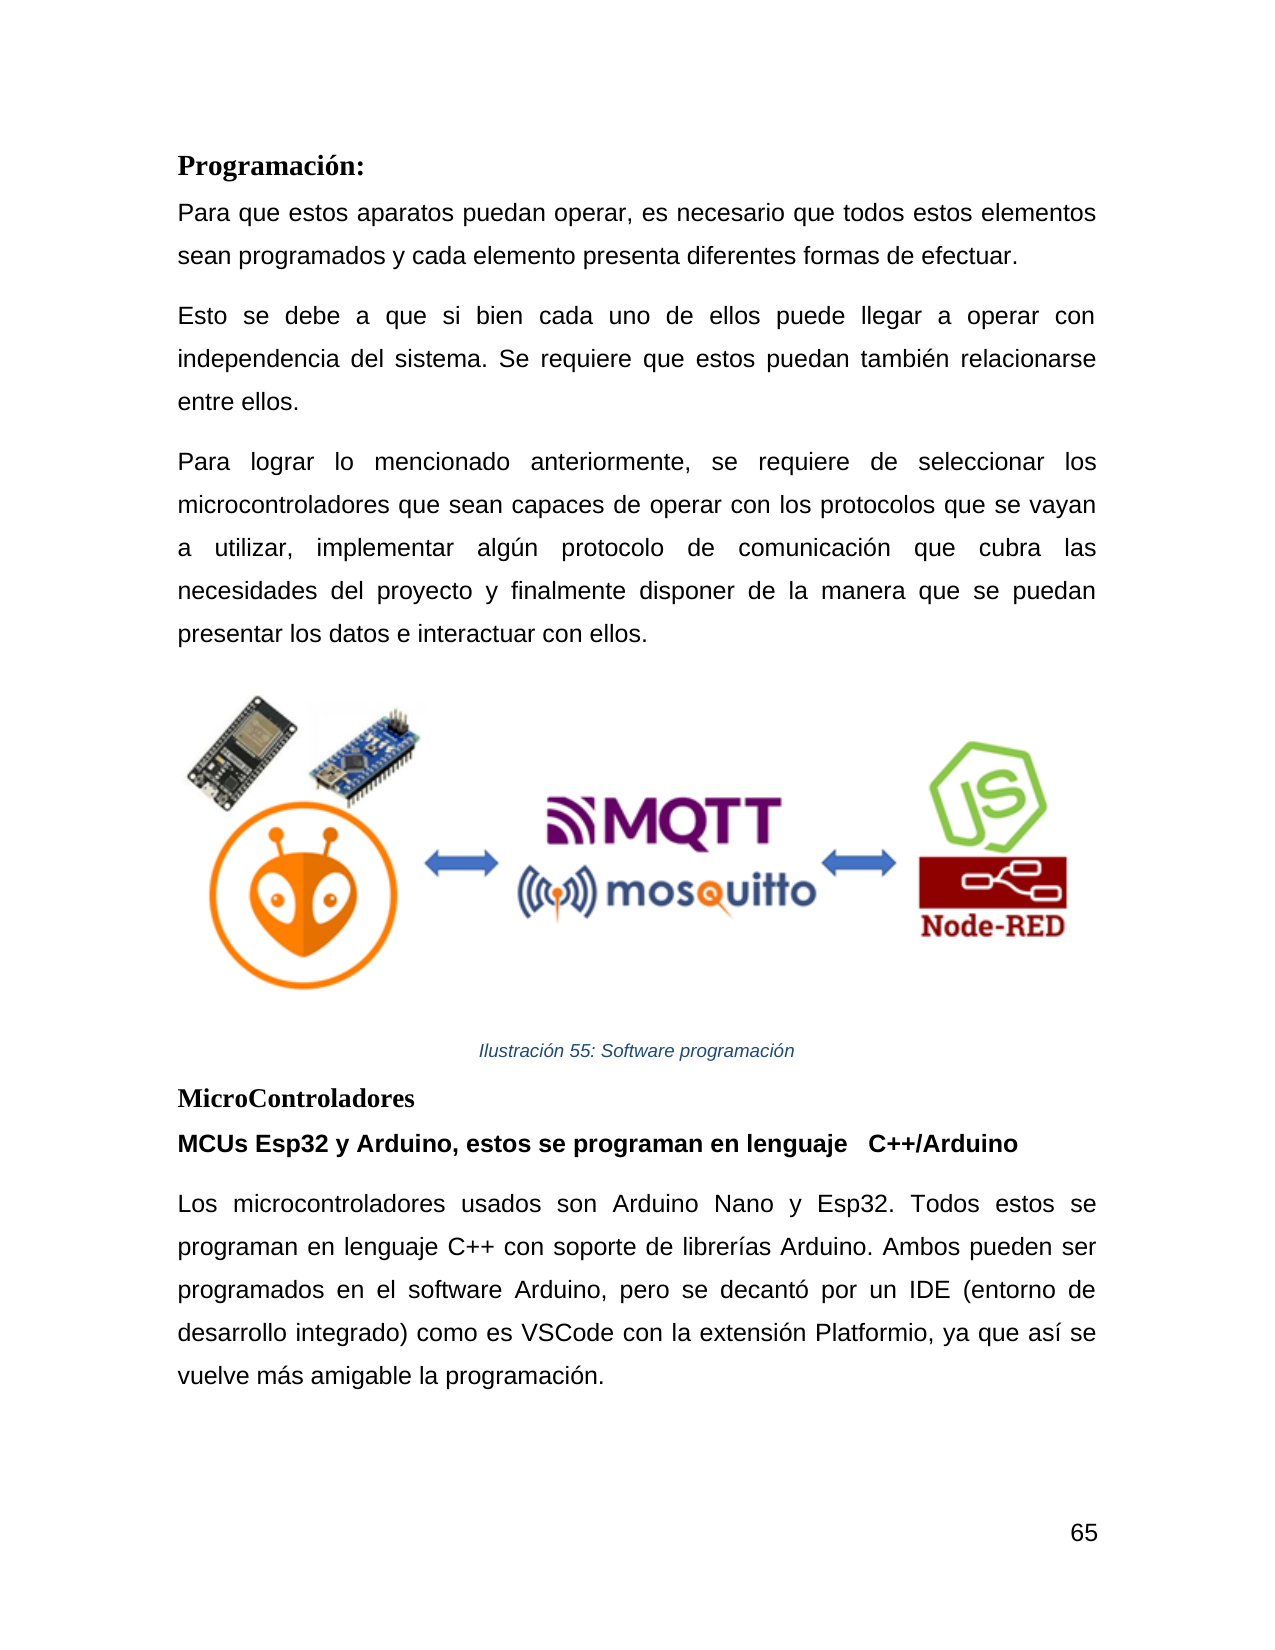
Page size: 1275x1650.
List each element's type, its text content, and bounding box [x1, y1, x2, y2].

subtitle MicroControladores [177, 1082, 1098, 1113]
text Para que estos aparatos puedan operar, es necesario que todos estos elementos sean programados y cada elemento presenta diferentes formas de efectuar. [177, 198, 1098, 270]
text Esto se debe a que si bien cada uno de ellos puede llegar a operar con independencia del sistema. Se requiere que estos puedan también relacionarse entre ellos. [177, 301, 1098, 416]
text Los microcontroladores usados son Arduino Nano y Esp32. Todos estos se programan en lenguaje C++ con soporte de librerías Arduino. Ambos pueden ser programados en el software Arduino, pero se decantó por un IDE (entorno de desarrollo integrado) como es VSCode con la extensión Platformio, ya que así se vuelve más amigable la programación. [177, 1189, 1098, 1390]
subtitle Programación: [177, 148, 1098, 181]
text Para lograr lo mencionado anteriormente, se requiere de seleccionar los microcontroladores que sean capaces de operar con los protocolos que se vayan a utilizar, implementar algún protocolo de comunicación que cubra las necesidades del proyecto y finalmente disponer de la manera que se puedan presentar los datos e interactuar con ellos. [177, 447, 1098, 648]
picture [177, 679, 1098, 1009]
text Ilustración 55: Software programación [177, 1040, 1098, 1061]
text MCUs Esp32 y Arduino, estos se programan en lenguaje C++/Arduino [177, 1129, 1098, 1158]
